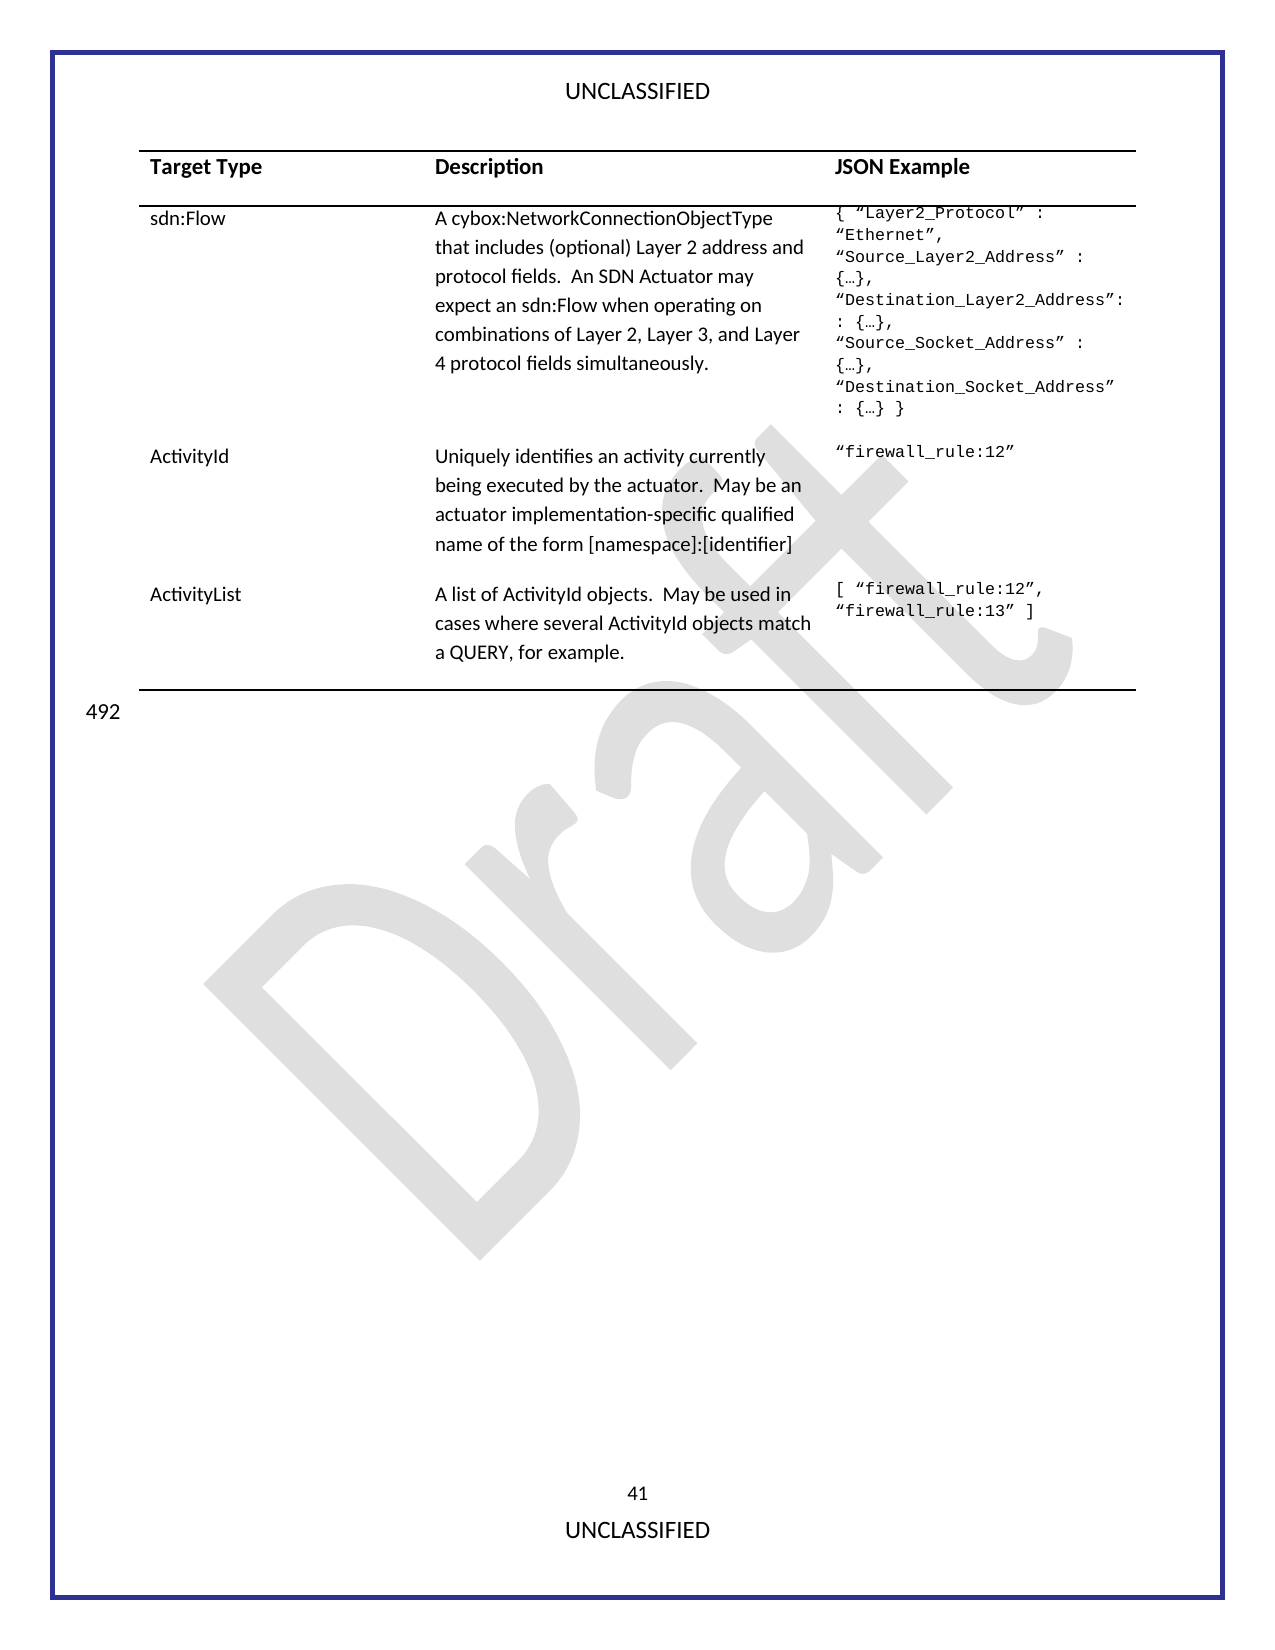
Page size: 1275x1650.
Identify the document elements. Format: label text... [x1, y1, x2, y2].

table_cell sdn:Flow [139, 207, 423, 443]
table_cell [ “firewall_rule:12”, “firewall_rule:13” ] [824, 581, 1136, 689]
table_cell ActivityId [139, 443, 423, 581]
table_cell ActivityList [139, 581, 423, 689]
table_header Target Type [139, 152, 423, 205]
table_header JSON Example [824, 152, 1136, 205]
table_cell A list of ActivityId objects. May be used in cases where several ActivityId objects match a QUERY, for example. [424, 581, 823, 689]
table_header Description [424, 152, 823, 205]
table_cell A cybox:NetworkConnectionObjectType that includes (optional) Layer 2 address and protocol fields. An SDN Actuator may expect an sdn:Flow when operating on combinations of Layer 2, Layer 3, and Layer 4 protocol fields simultaneously. [424, 207, 823, 443]
table_cell Uniquely identifies an activity currently being executed by the actuator. May be an actuator implementation-specific qualified name of the form [namespace]:[identifier] [424, 443, 823, 581]
table_cell “firewall_rule:12” [824, 443, 1136, 581]
table_cell { “Layer2_Protocol” : “Ethernet”, “Source_Layer2_Address” : {…}, “Destination_Layer2_Address”: : {…}, “Source_Socket_Address” : {…}, “Destination_Socket_Address” : {…} } [824, 207, 1136, 443]
